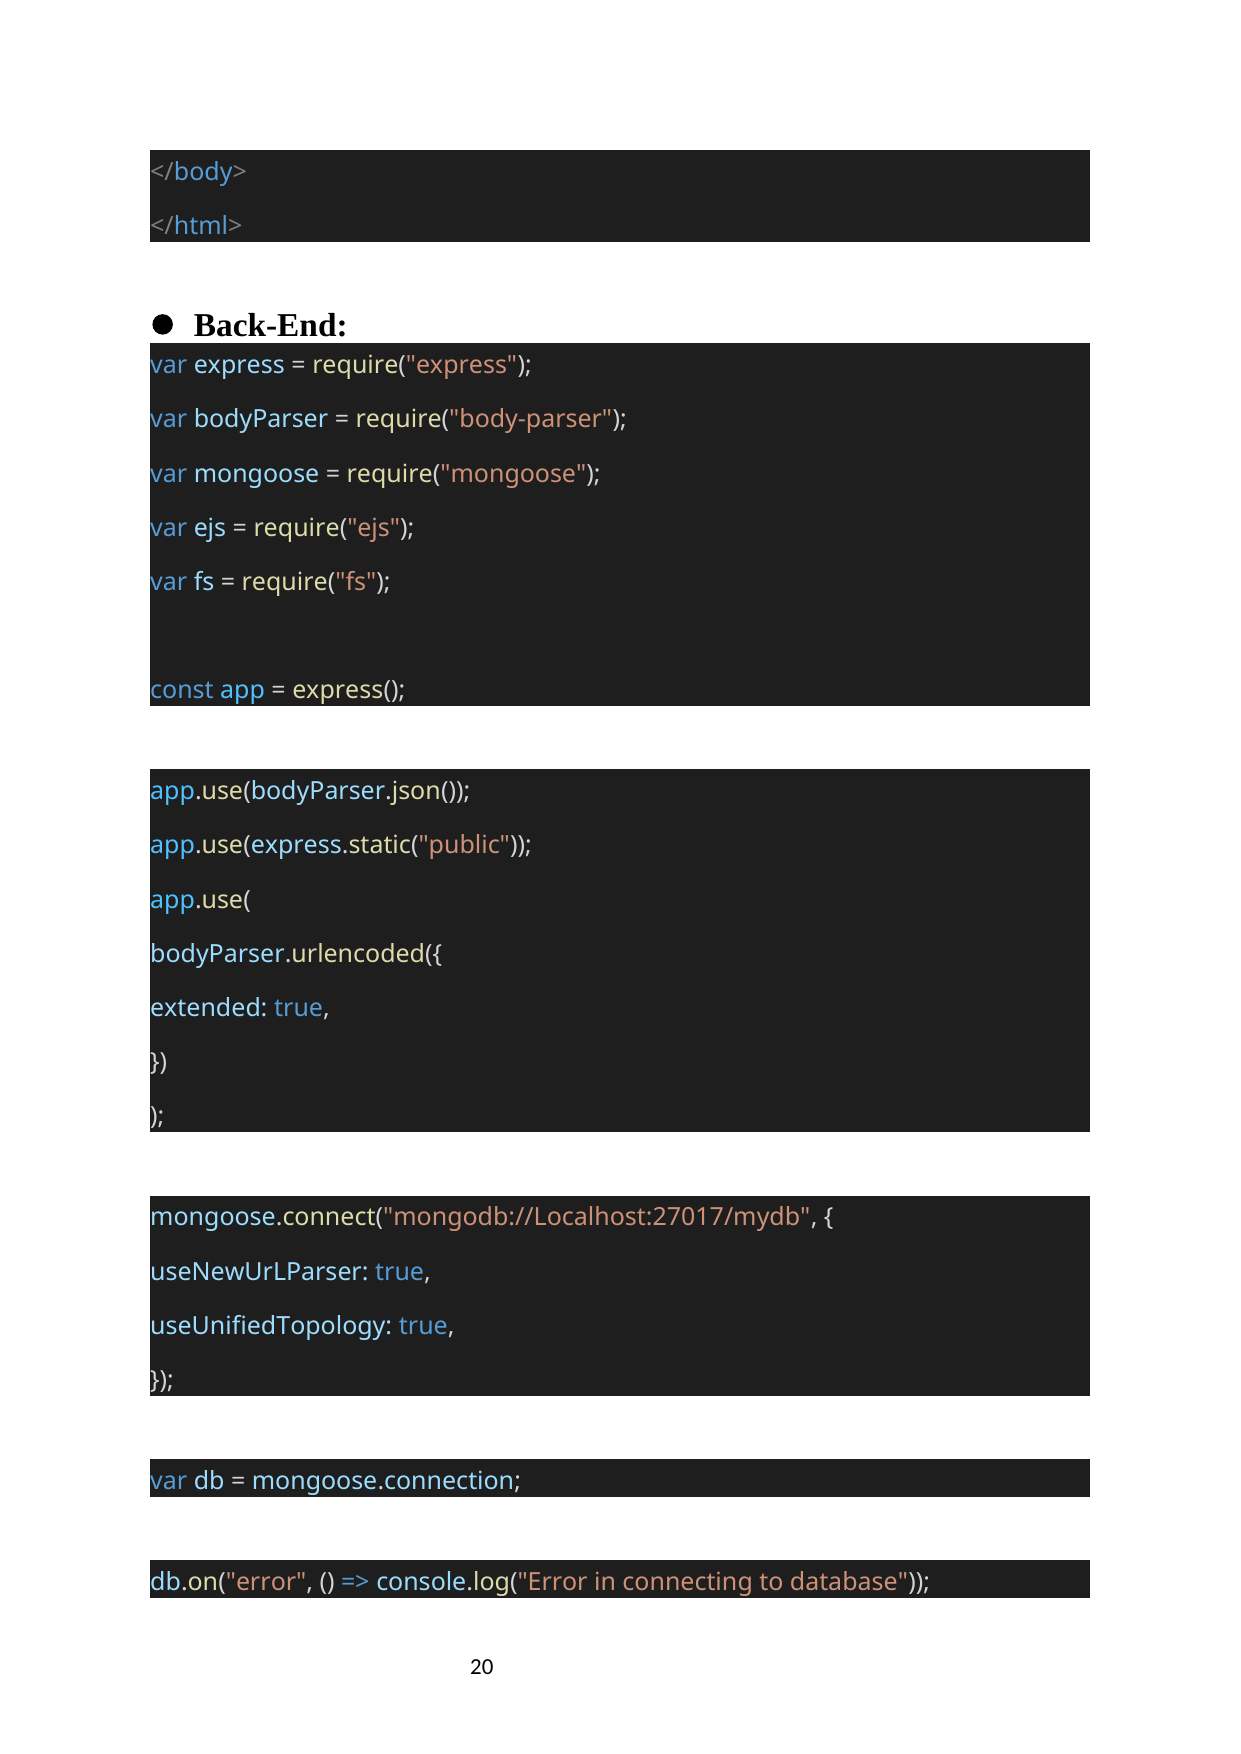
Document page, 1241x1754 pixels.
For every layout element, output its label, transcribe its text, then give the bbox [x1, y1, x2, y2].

text app.use(bodyParser.json()); [150, 769, 1090, 807]
text extended: true, [150, 986, 1090, 1024]
text bodyParser.urlencoded({ [150, 932, 1090, 969]
text const app = express(); [150, 668, 1090, 706]
text ); [150, 1094, 1090, 1132]
text mongoose.connect("mongodb://Localhost:27017/mydb", { [150, 1196, 1090, 1233]
text app.use(express.static("public")); [150, 824, 1090, 861]
text useUnifiedTopology: true, [150, 1304, 1090, 1341]
text var fs = require("fs"); [150, 560, 1090, 598]
text </html> [150, 204, 1090, 242]
text var db = mongoose.connection; [150, 1459, 1090, 1497]
text useNewUrLParser: true, [150, 1250, 1090, 1287]
text var express = require("express"); [150, 343, 1090, 381]
text </body> [150, 150, 1090, 187]
text var bodyParser = require("body-parser"); [150, 398, 1090, 435]
text var ejs = require("ejs"); [150, 506, 1090, 543]
list Back-End: [150, 305, 1090, 343]
text db.on("error", () => console.log("Error in connecting to database")); [150, 1560, 1090, 1598]
text }) [150, 1040, 1090, 1078]
text var mongoose = require("mongoose"); [150, 452, 1090, 489]
text app.use( [150, 878, 1090, 915]
text }); [150, 1358, 1090, 1396]
